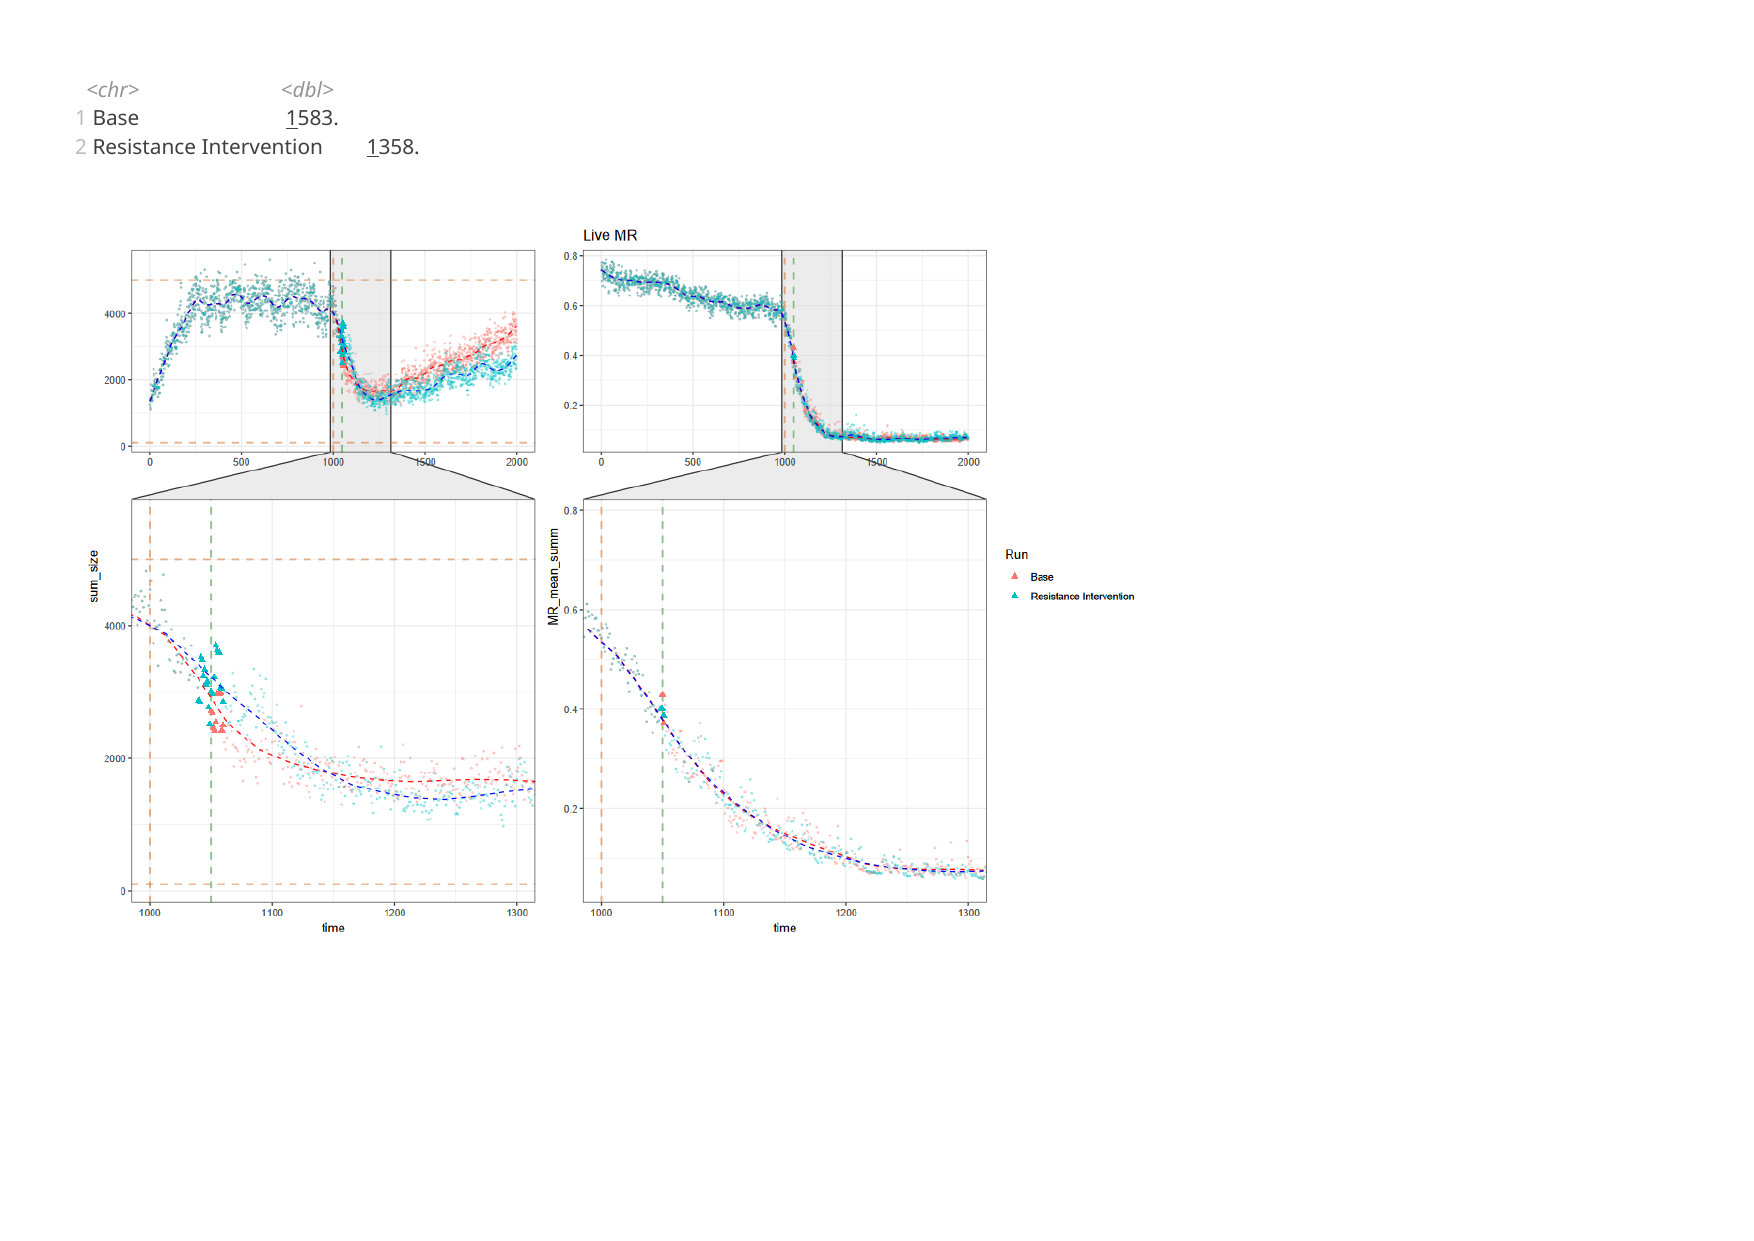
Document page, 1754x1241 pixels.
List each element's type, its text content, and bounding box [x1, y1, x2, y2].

text <chr> <dbl> [75, 75, 1679, 103]
text 2 Resistance Intervention 1358. [75, 132, 1679, 160]
picture [75, 216, 1152, 947]
text 1 Base 1583. [75, 103, 1679, 132]
